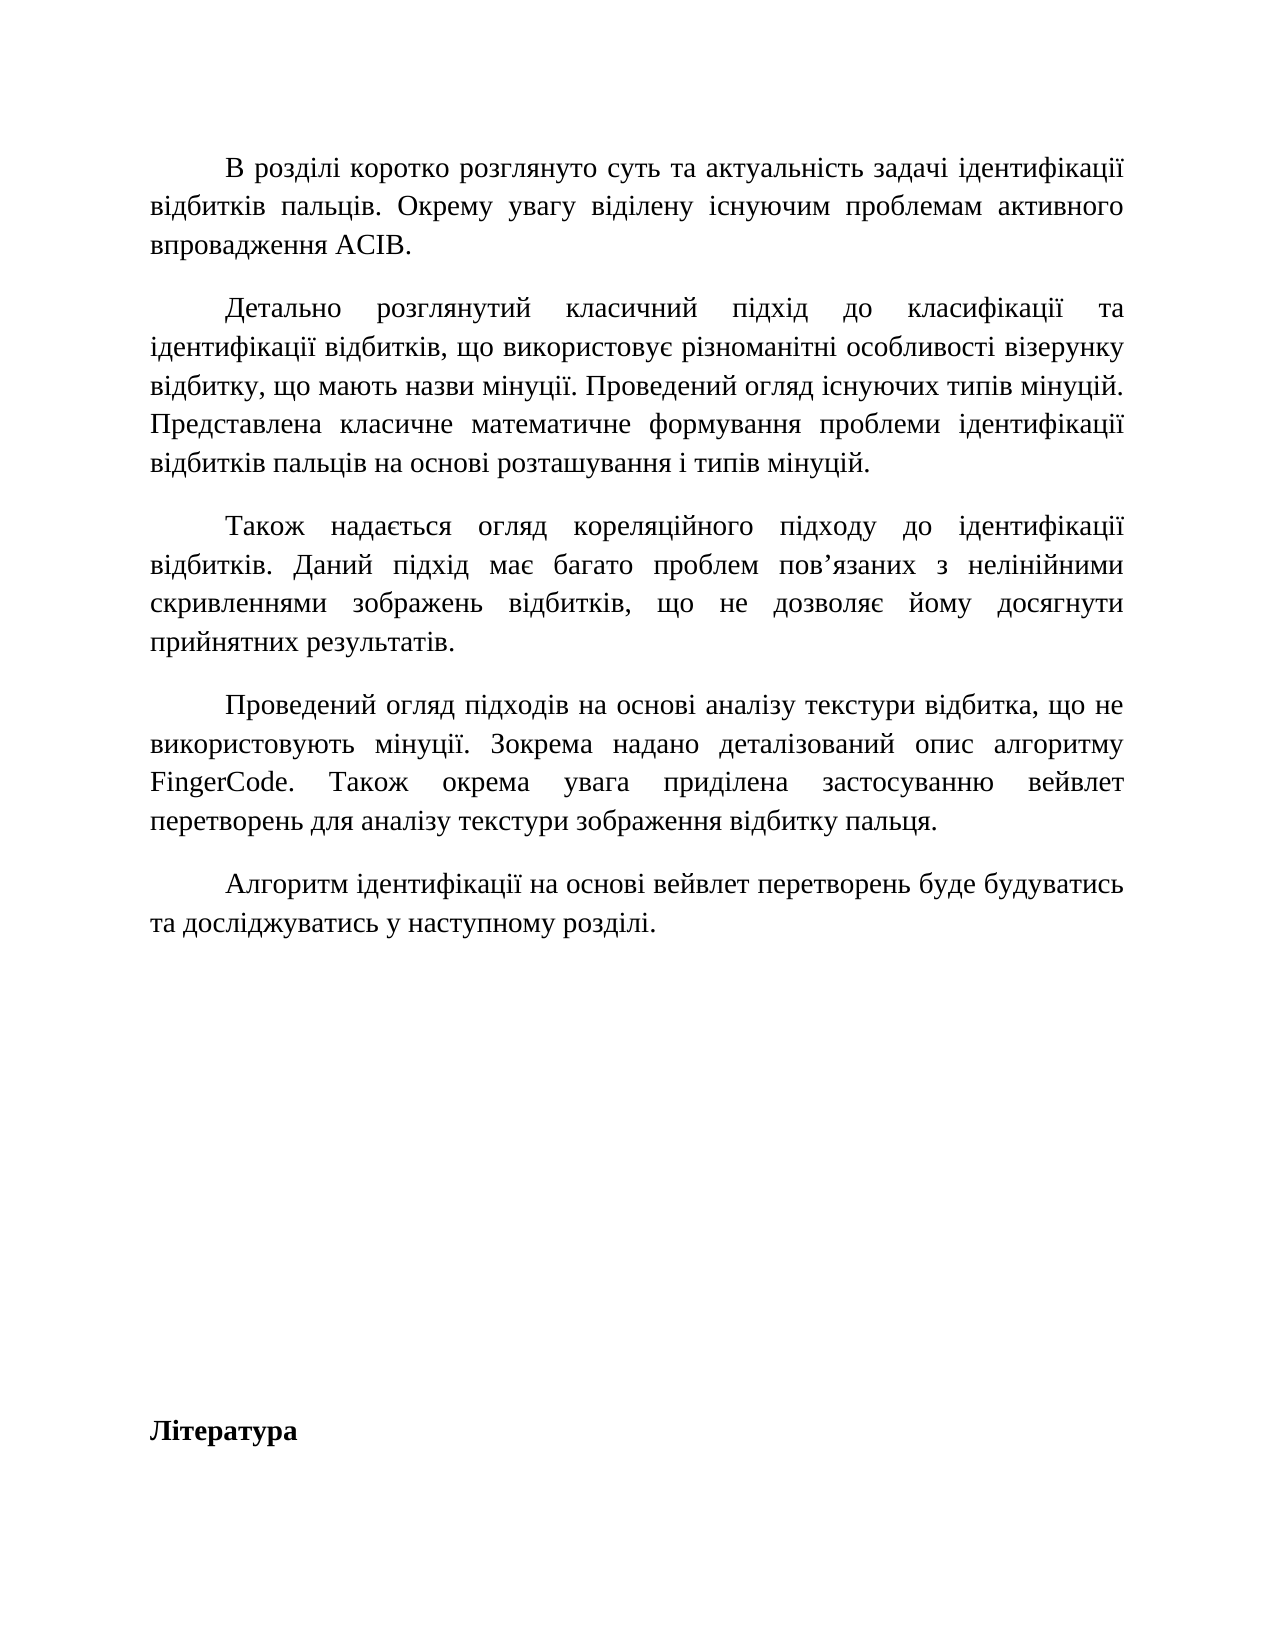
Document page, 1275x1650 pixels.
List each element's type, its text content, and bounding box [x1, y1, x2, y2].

text Алгоритм ідентифікації на основі вейвлет перетворень буде будуватись та досліджуватись у наступному розділі. [150, 867, 1125, 939]
text В розділі коротко розглянуто суть та актуальність задачі ідентифікації відбитків пальців. Окрему увагу віділену існуючим проблемам активного впровадження АСІВ. [150, 150, 1125, 261]
text Література [150, 1413, 1125, 1447]
text Проведений огляд підходів на основі аналізу текстури відбитка, що не використовують мінуції. Зокрема надано деталізований опис алгоритму FingerCode. Також окрема увага приділена застосуванню вейвлет перетворень для аналізу текстури зображення відбитку пальця. [150, 687, 1125, 837]
text Детально розглянутий класичний підхід до класифікації та ідентифікації відбитків, що використовує різноманітні особливості візерунку відбитку, що мають назви мінуції. Проведений огляд існуючих типів мінуцій. Представлена класичне математичне формування проблеми ідентифікації відбитків пальців на основі розташування і типів мінуцій. [150, 291, 1125, 478]
text Також надається огляд кореляційного підходу до ідентифікації відбитків. Даний підхід має багато проблем пов’язаних з нелінійними скривленнями зображень відбитків, що не дозволяє йому досягнути прийнятних результатів. [150, 508, 1125, 657]
